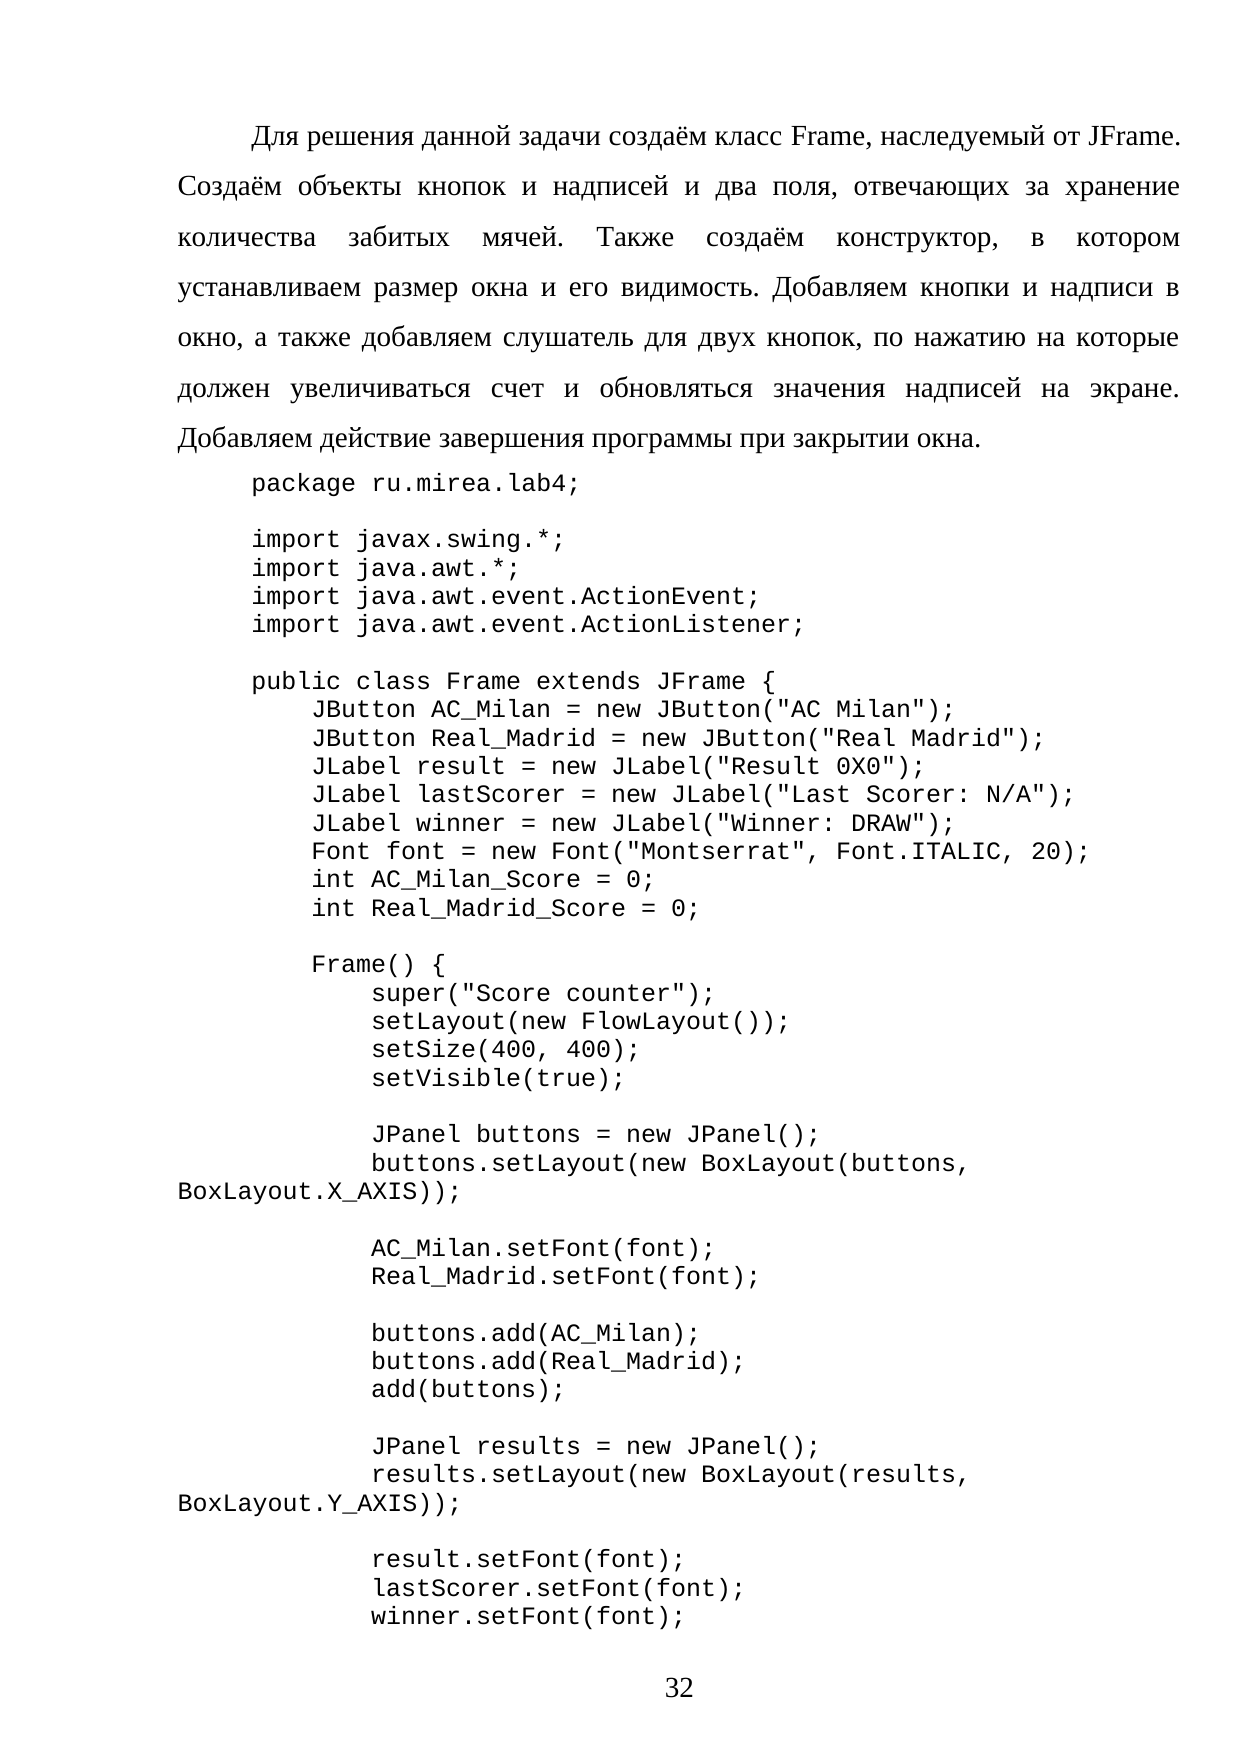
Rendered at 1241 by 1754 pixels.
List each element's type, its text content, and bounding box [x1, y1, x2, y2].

text JButton Real_Madrid = new JButton("Real Madrid"); [177, 725, 1181, 754]
text buttons.setLayout(new BoxLayout(buttons, BoxLayout.X_AXIS)); [177, 1150, 1181, 1207]
text JPanel results = new JPanel(); [177, 1434, 1181, 1462]
text Frame() { [177, 952, 1181, 980]
text buttons.add(AC_Milan); [177, 1320, 1181, 1349]
text package ru.mirea.lab4; [177, 470, 1181, 499]
text Real_Madrid.setFont(font); [177, 1264, 1181, 1292]
text lastScorer.setFont(font); [177, 1575, 1181, 1604]
text import javax.swing.*; [177, 527, 1181, 555]
text AC_Milan.setFont(font); [177, 1235, 1181, 1264]
text JLabel winner = new JLabel("Winner: DRAW"); [177, 810, 1181, 839]
text setVisible(true); [177, 1065, 1181, 1094]
text result.setFont(font); [177, 1547, 1181, 1575]
text JLabel lastScorer = new JLabel("Last Scorer: N/A"); [177, 782, 1181, 810]
text import java.awt.event.ActionEvent; [177, 584, 1181, 612]
text add(buttons); [177, 1377, 1181, 1405]
text results.setLayout(new BoxLayout(results, BoxLayout.Y_AXIS)); [177, 1462, 1181, 1519]
text import java.awt.event.ActionListener; [177, 612, 1181, 640]
text winner.setFont(font); [177, 1604, 1181, 1632]
text Для решения данной задачи создаём класс Frame, наследуемый от JFrame. Создаём объекты кнопок и надписей и два поля, отвечающих за хранение количества забитых мячей. Также создаём конструктор, в котором устанавливаем размер окна и его видимость. Добавляем кнопки и надписи в окно, а также добавляем слушатель для двух кнопок, по нажатию на которые должен увеличиваться счет и обновляться значения надписей на экране. Добавляем действие завершения программы при закрытии окна. [177, 118, 1181, 453]
text JLabel result = new JLabel("Result 0X0"); [177, 754, 1181, 782]
text buttons.add(Real_Madrid); [177, 1349, 1181, 1377]
text Font font = new Font("Montserrat", Font.ITALIC, 20); [177, 839, 1181, 867]
text JPanel buttons = new JPanel(); [177, 1122, 1181, 1150]
text super("Score counter"); [177, 980, 1181, 1009]
text int Real_Madrid_Score = 0; [177, 895, 1181, 924]
text setSize(400, 400); [177, 1037, 1181, 1065]
text int AC_Milan_Score = 0; [177, 867, 1181, 895]
text setLayout(new FlowLayout()); [177, 1009, 1181, 1037]
text JButton AC_Milan = new JButton("AC Milan"); [177, 697, 1181, 725]
text public class Frame extends JFrame { [177, 669, 1181, 697]
text import java.awt.*; [177, 555, 1181, 584]
